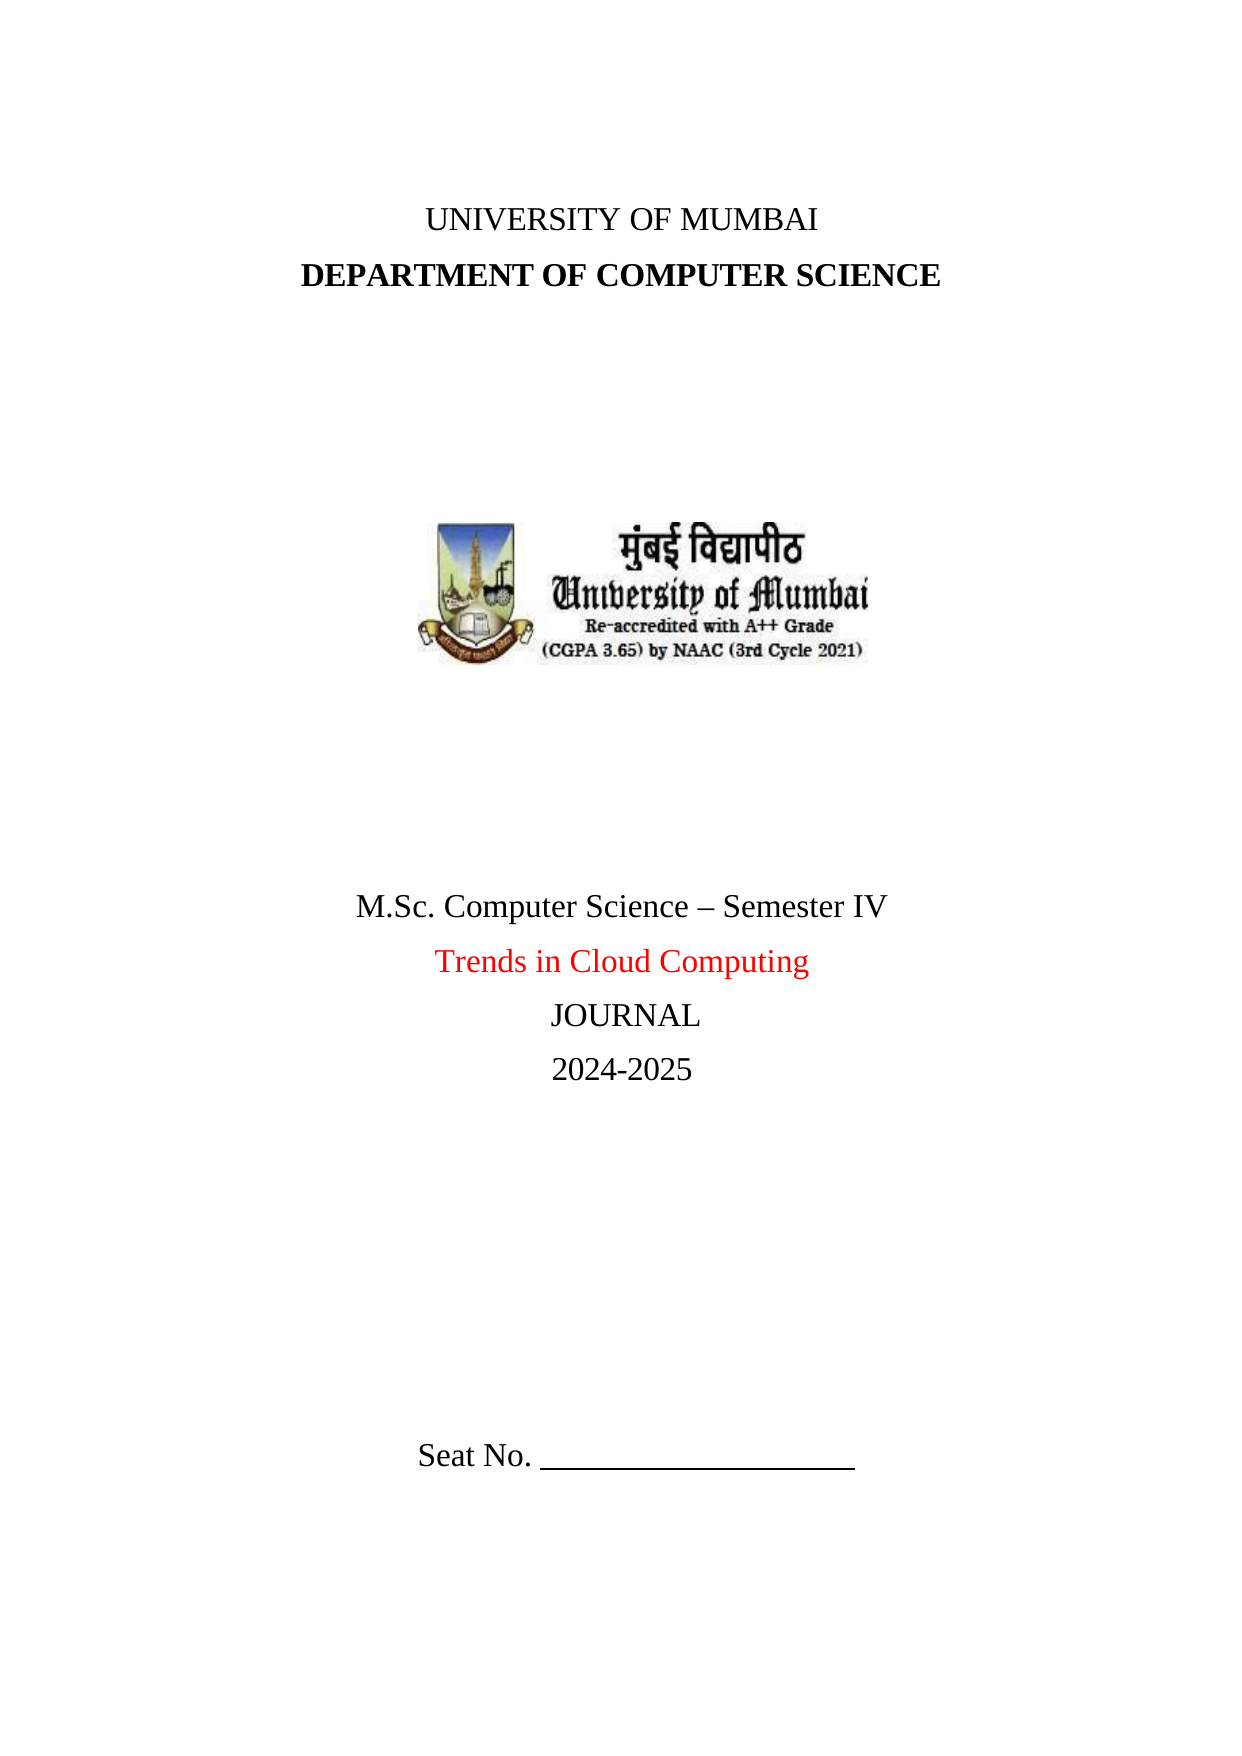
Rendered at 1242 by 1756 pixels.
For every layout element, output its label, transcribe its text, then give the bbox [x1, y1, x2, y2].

text M.Sc. Computer Science – Semester IV Trends in Cloud Computing [352, 886, 891, 979]
text UNIVERSITY OF MUMBAI [148, 199, 1096, 238]
text JOURNAL [352, 996, 891, 1034]
picture [417, 522, 869, 665]
text DEPARTMENT OF COMPUTER SCIENCE [149, 256, 1093, 294]
text 2024-2025 [148, 1050, 1097, 1088]
text Seat No. [149, 1435, 1124, 1473]
